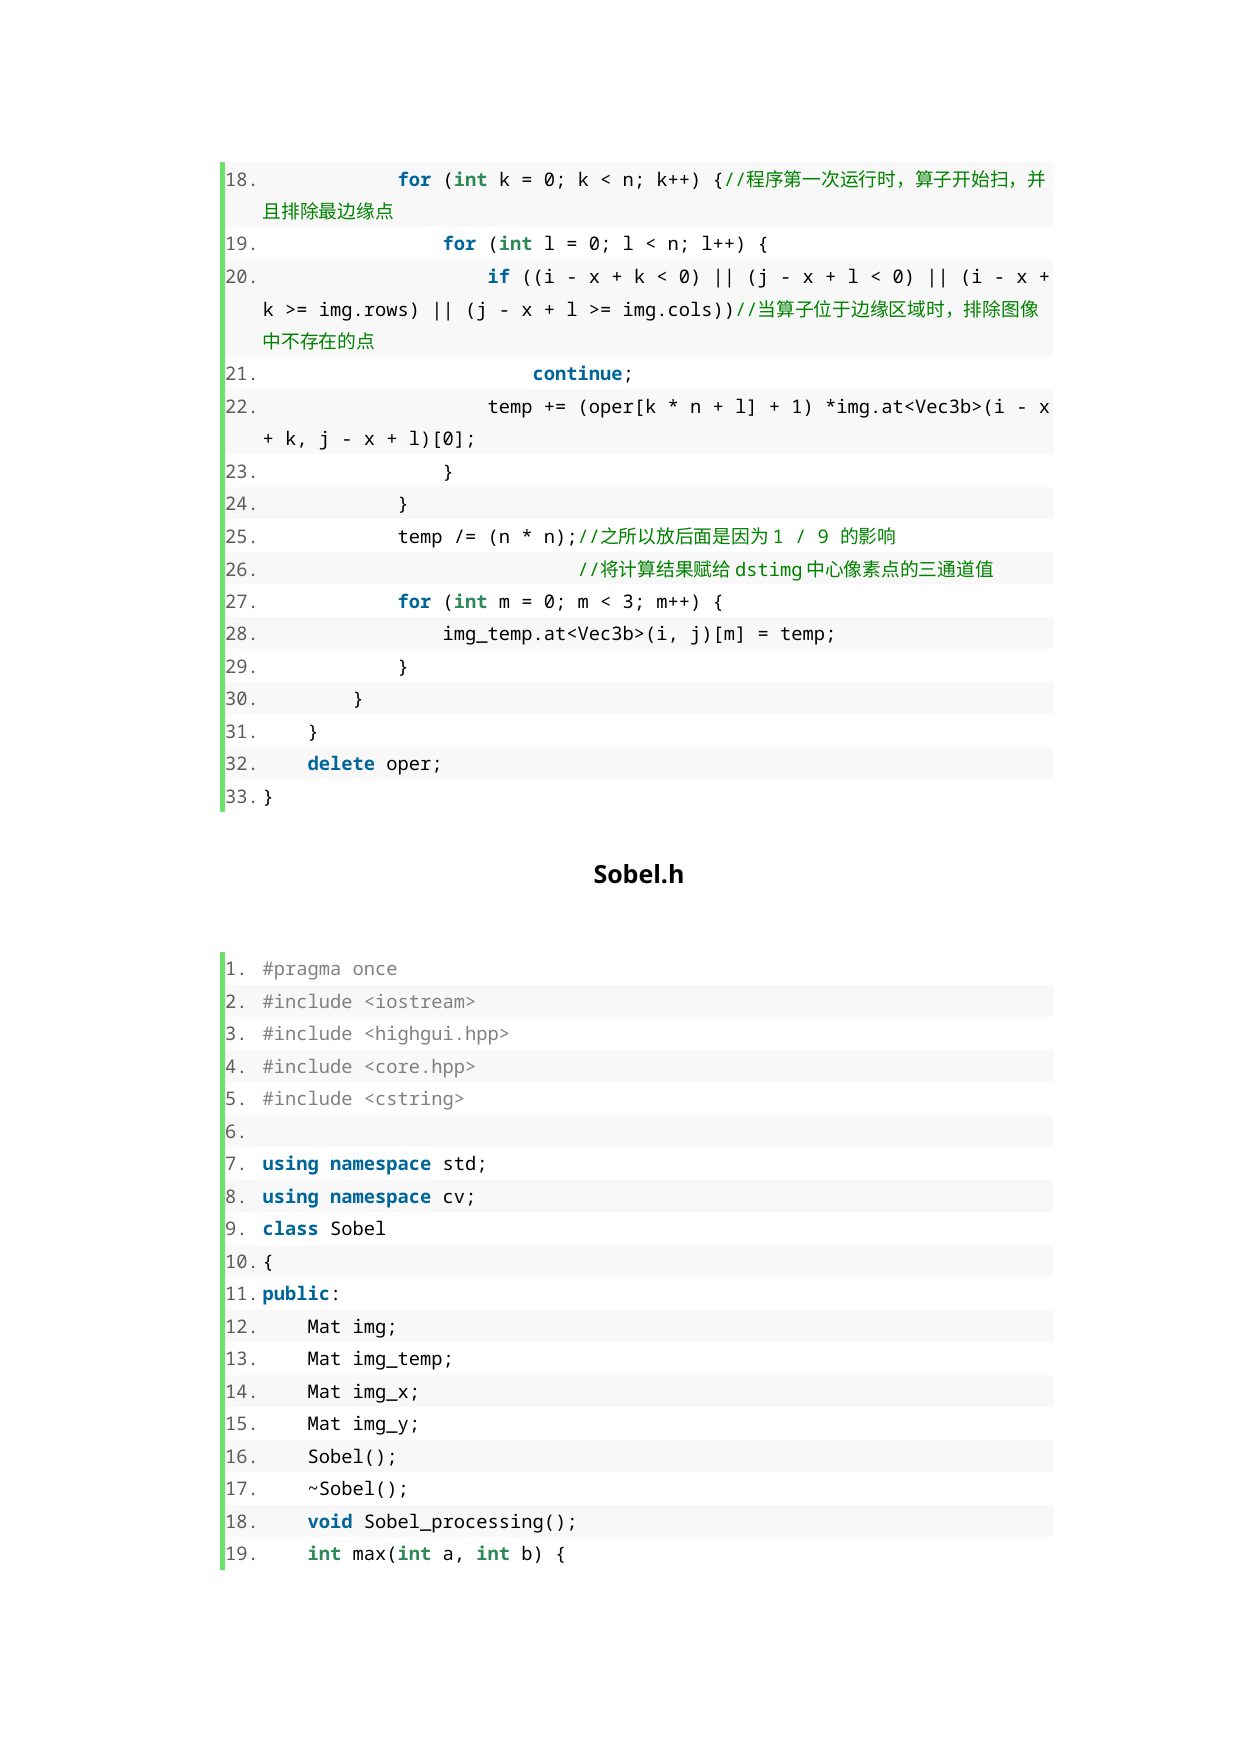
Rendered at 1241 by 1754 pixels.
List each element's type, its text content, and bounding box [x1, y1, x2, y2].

list Mat img_temp; [225, 1342, 1053, 1375]
list } [225, 454, 1053, 487]
list temp += (oper[k * n + l] + 1) *img.at<Vec3b>(i - x + k, j - x + l)[0]; [225, 389, 1053, 454]
list temp /= (n * n);//之所以放后面是因为1 / 9 的影响 [225, 519, 1053, 552]
list continue; [225, 357, 1053, 389]
list ~Sobel(); [225, 1472, 1053, 1505]
list public: [225, 1277, 1053, 1310]
list using namespace cv; [225, 1180, 1053, 1212]
list Mat img_y; [225, 1407, 1053, 1440]
list #include <highgui.hpp> [225, 1017, 1053, 1050]
list class Sobel [225, 1212, 1053, 1245]
list #pragma once [225, 952, 1053, 985]
list Mat img_x; [225, 1375, 1053, 1407]
list using namespace std; [225, 1147, 1053, 1180]
list } [225, 714, 1053, 747]
list for (int m = 0; m < 3; m++) { [225, 584, 1053, 617]
list #include <cstring> [225, 1082, 1053, 1115]
text Sobel.h [225, 841, 1053, 906]
list } [225, 682, 1053, 714]
list } [225, 649, 1053, 682]
list Sobel(); [225, 1440, 1053, 1472]
list #include <iostream> [225, 985, 1053, 1017]
list Mat img; [225, 1310, 1053, 1342]
list int max(int a, int b) { [225, 1537, 1053, 1570]
list for (int k = 0; k < n; k++) {//程序第一次运行时，算子开始扫，并且排除最边缘点 [225, 162, 1053, 227]
list img_temp.at<Vec3b>(i, j)[m] = temp; [225, 617, 1053, 649]
list } [225, 779, 1053, 812]
list if ((i - x + k < 0) || (j - x + l < 0) || (i - x + k >= img.rows) || (j - x + l >= img.cols))//当算子位于边缘区域时，排除图像中不存在的点 [225, 259, 1053, 357]
list { [225, 1245, 1053, 1277]
list for (int l = 0; l < n; l++) { [225, 227, 1053, 259]
list } [225, 487, 1053, 519]
list #include <core.hpp> [225, 1050, 1053, 1082]
list void Sobel_processing(); [225, 1505, 1053, 1537]
list //将计算结果赋给dstimg中心像素点的三通道值 [225, 552, 1053, 584]
list delete oper; [225, 747, 1053, 779]
